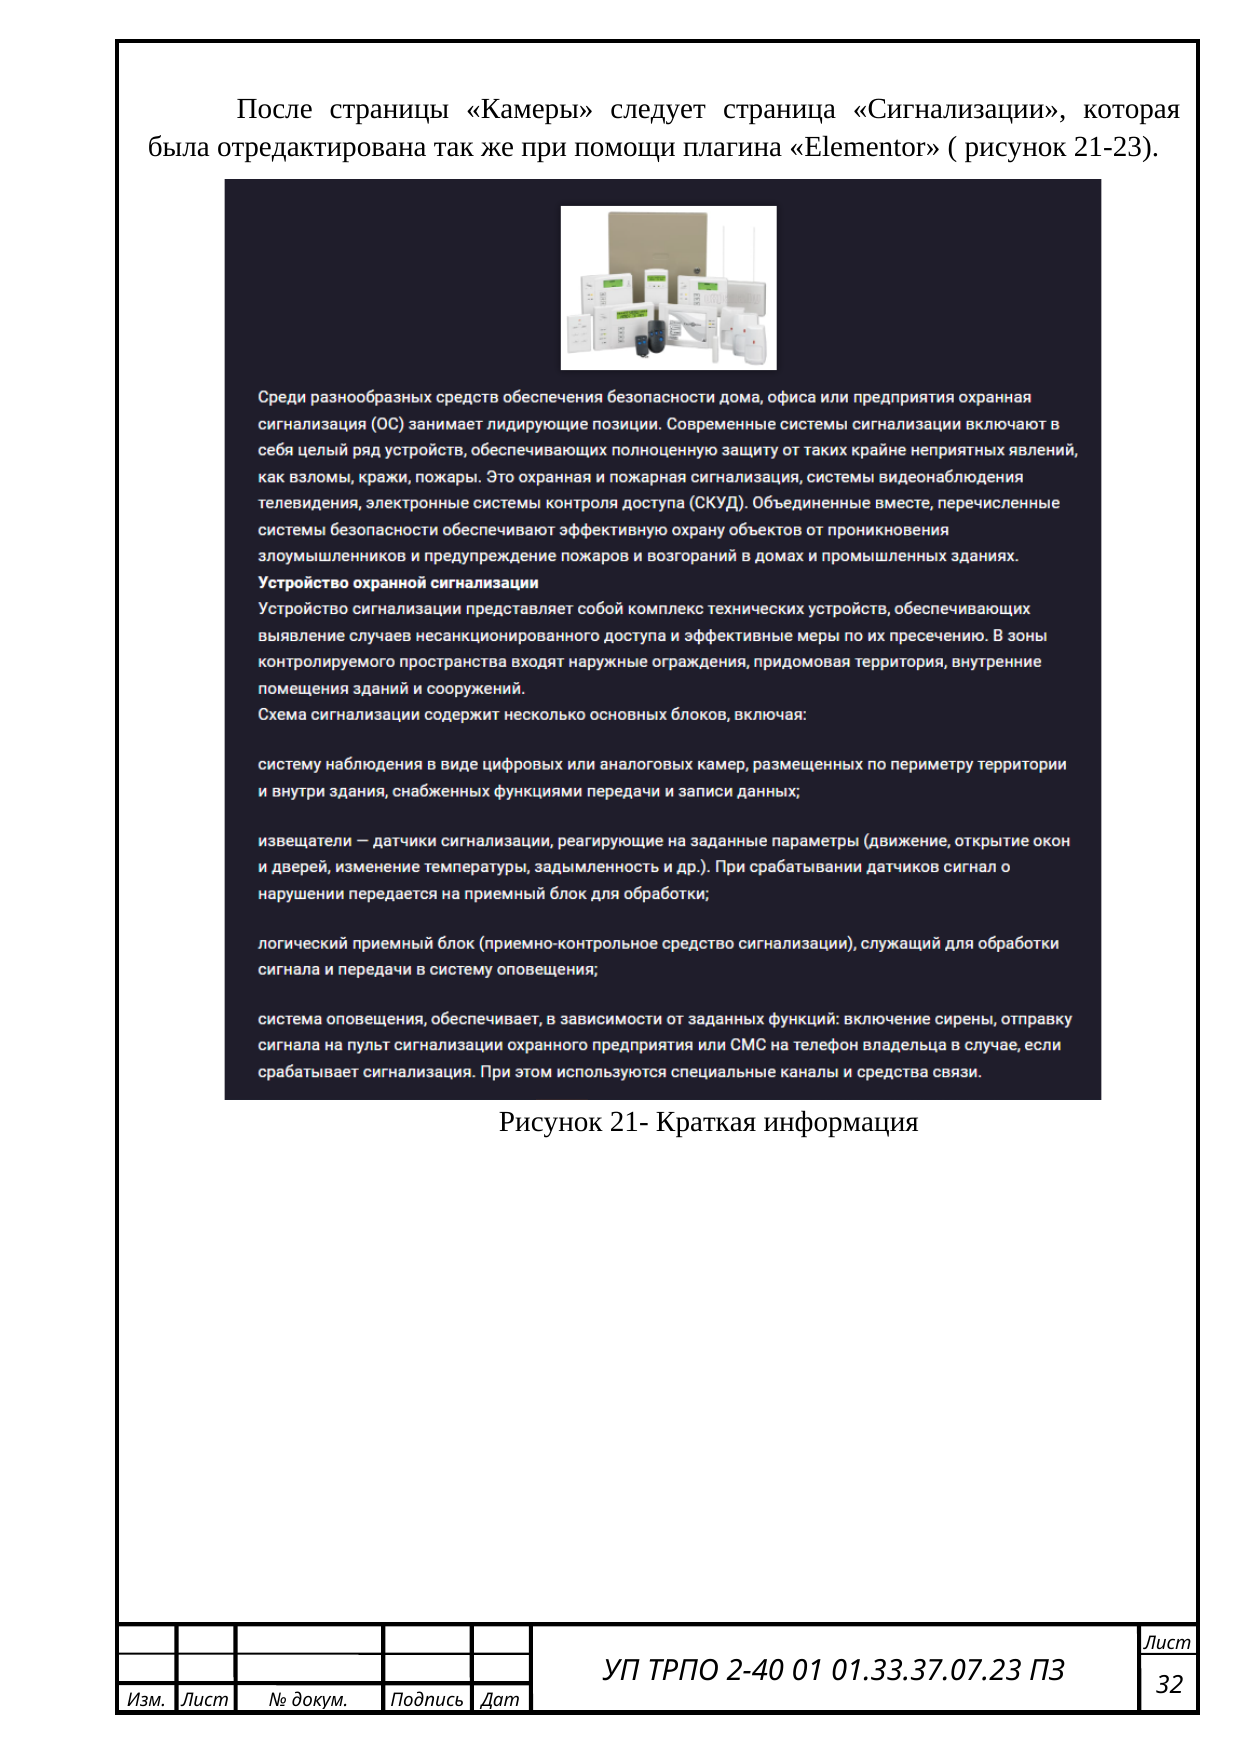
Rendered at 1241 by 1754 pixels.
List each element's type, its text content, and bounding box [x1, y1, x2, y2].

picture [223, 179, 1101, 1097]
text После страницы «Камеры» следует страница «Сигнализации», которая была отредактирована так же при помощи плагина «Elementor» ( рисунок 21-23). [148, 89, 1181, 164]
